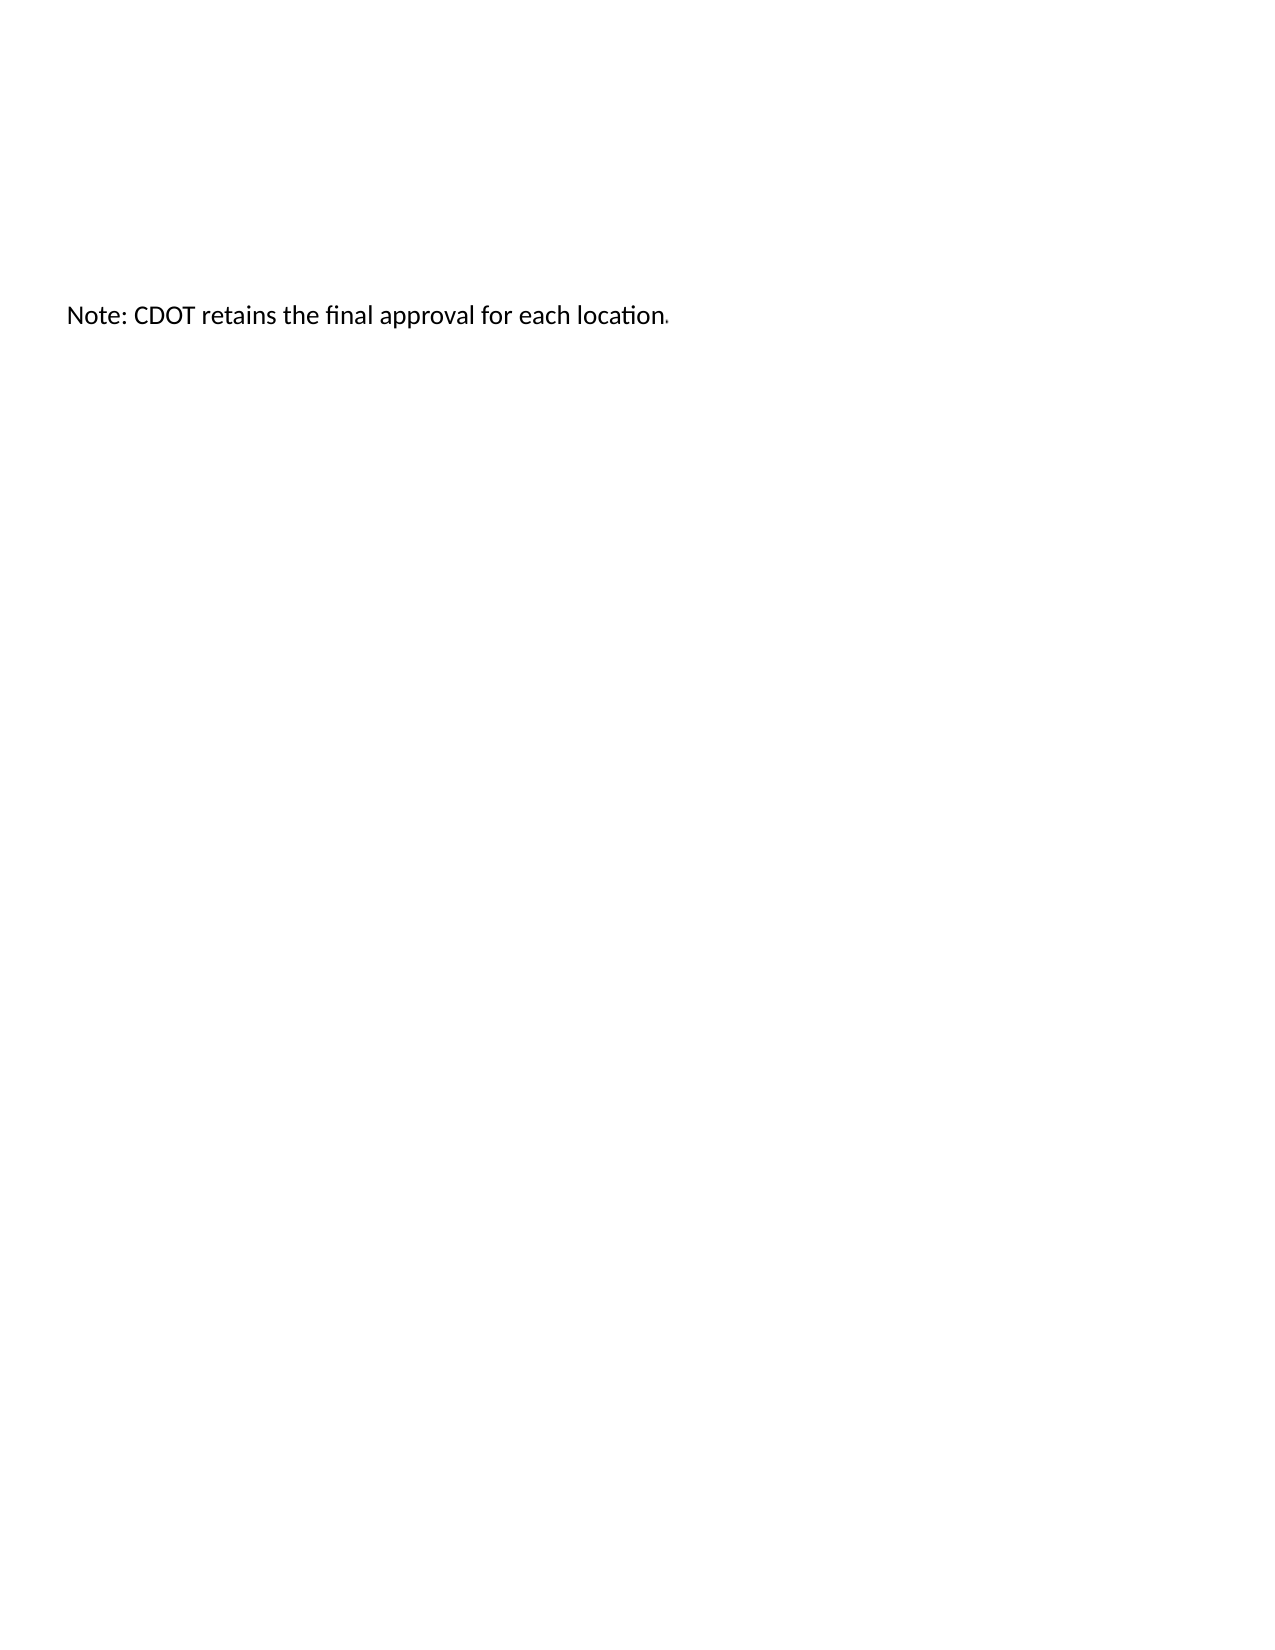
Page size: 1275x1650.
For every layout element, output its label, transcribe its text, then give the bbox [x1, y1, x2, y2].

text Note: CDOT retains the final approval for each location [67, 300, 1218, 330]
